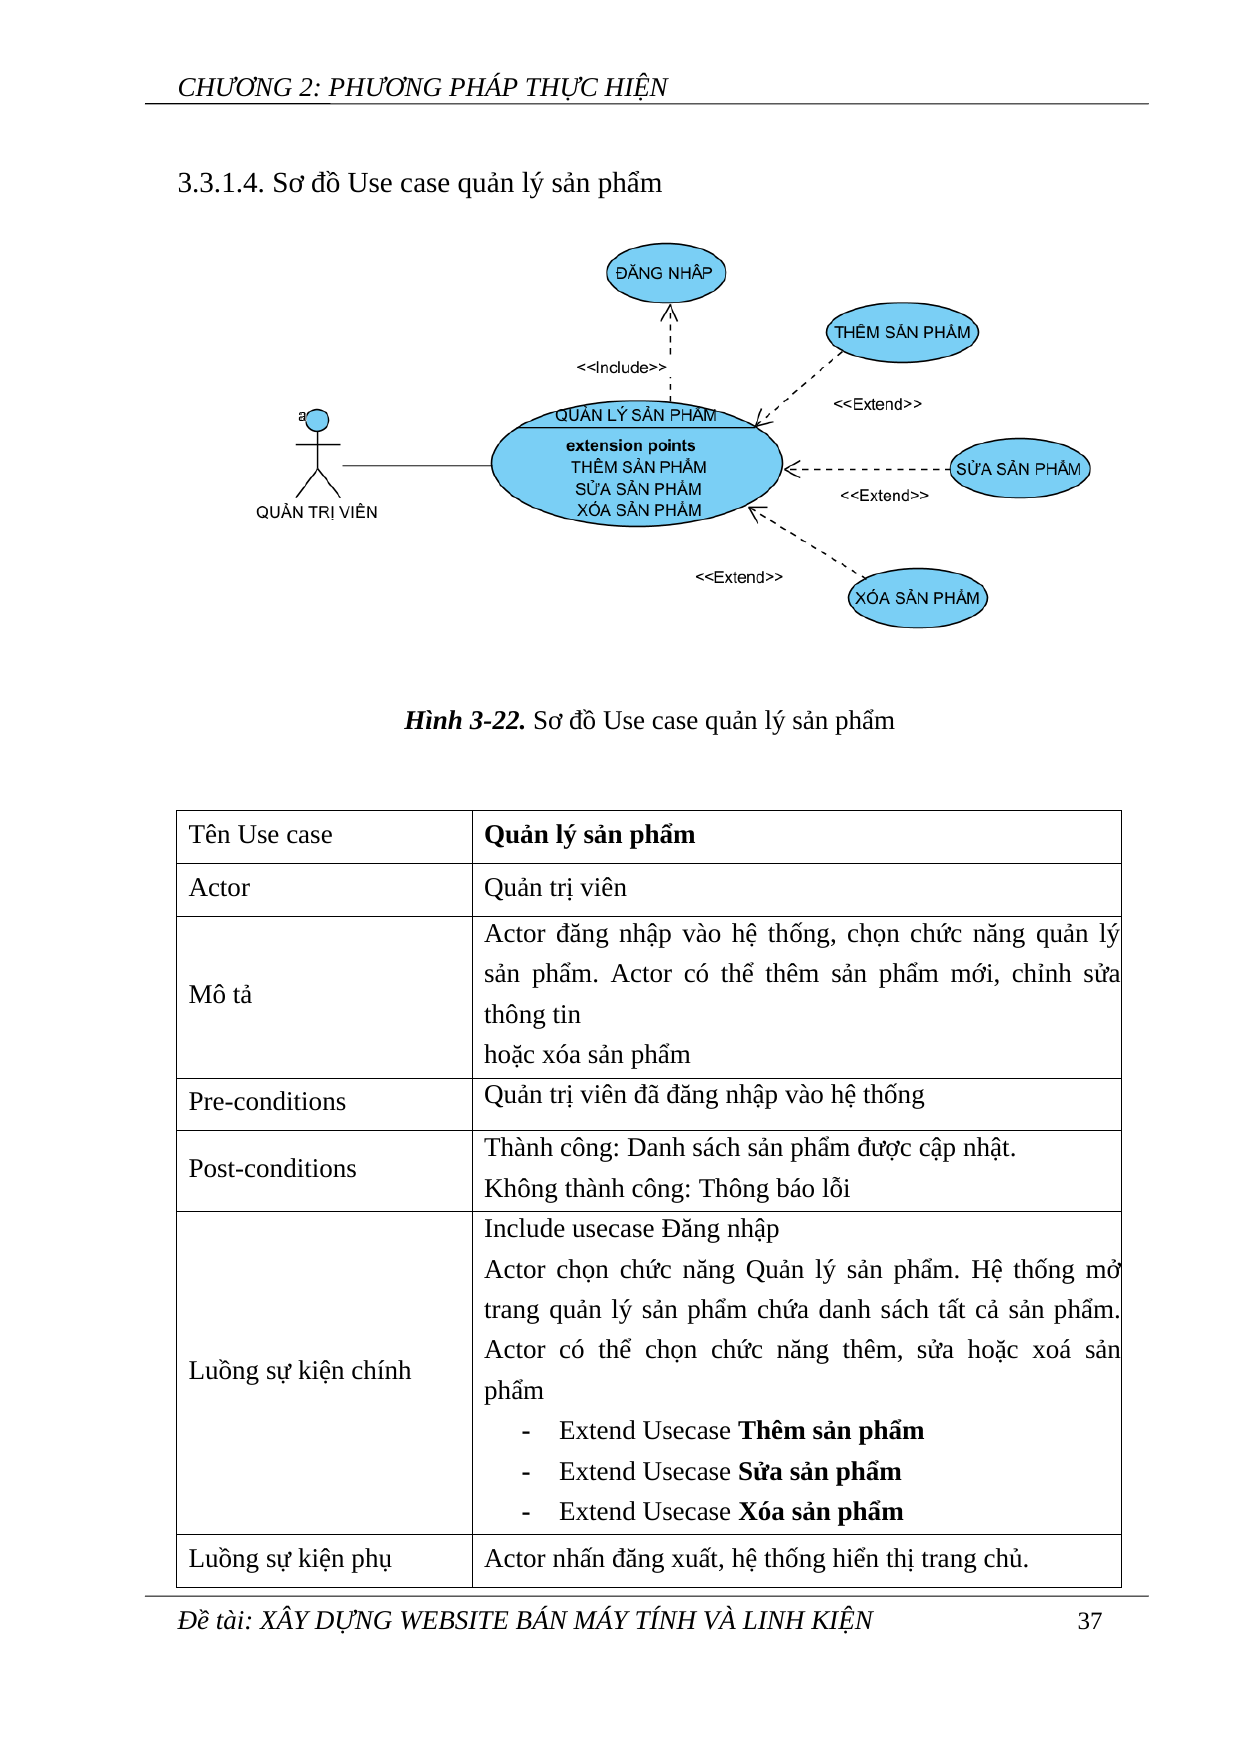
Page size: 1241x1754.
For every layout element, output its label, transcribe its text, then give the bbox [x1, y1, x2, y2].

table_cell Luồng sự kiện chính [177, 1212, 472, 1534]
table_cell Mô tả [177, 917, 472, 1077]
table_cell Quản trị viên [473, 864, 1121, 916]
table_cell Quản trị viên đã đăng nhập vào hệ thống [473, 1079, 1121, 1130]
table_cell Thành công: Danh sách sản phẩm được cập nhật. Không thành công: Thông báo lỗi [473, 1131, 1121, 1211]
table_cell Actor nhấn đăng xuất, hệ thống hiển thị trang chủ. [473, 1535, 1121, 1587]
subtitle Sơ đồ Use case quản lý sản phẩm [177, 165, 1122, 198]
table_cell Actor [177, 864, 472, 916]
table_cell Include usecase Đăng nhập Actor chọn chức năng Quản lý sản phẩm. Hệ thống mở trang quản lý sản phẩm chứa danh sách tất cả sản phẩm. Actor có thể chọn chức năng thêm, sửa hoặc xoá sản phẩm Extend Usecase Thêm sản phẩm Extend Usecase Sửa sản phẩm Extend Usecase Xóa sản phẩm [473, 1212, 1121, 1534]
table_cell Pre-conditions [177, 1079, 472, 1130]
table_cell Luồng sự kiện phụ [177, 1535, 472, 1587]
table_cell Post-conditions [177, 1131, 472, 1211]
text Hình -. Sơ đồ Use case quản lý sản phẩm [177, 704, 1122, 736]
picture [177, 227, 1123, 682]
table_header Tên Use case [177, 811, 472, 863]
table_cell Actor đăng nhập vào hệ thống, chọn chức năng quản lý sản phẩm. Actor có thể thêm sản phẩm mới, chỉnh sửa thông tin hoặc xóa sản phẩm [473, 917, 1121, 1077]
table_header Quản lý sản phẩm [473, 811, 1121, 863]
